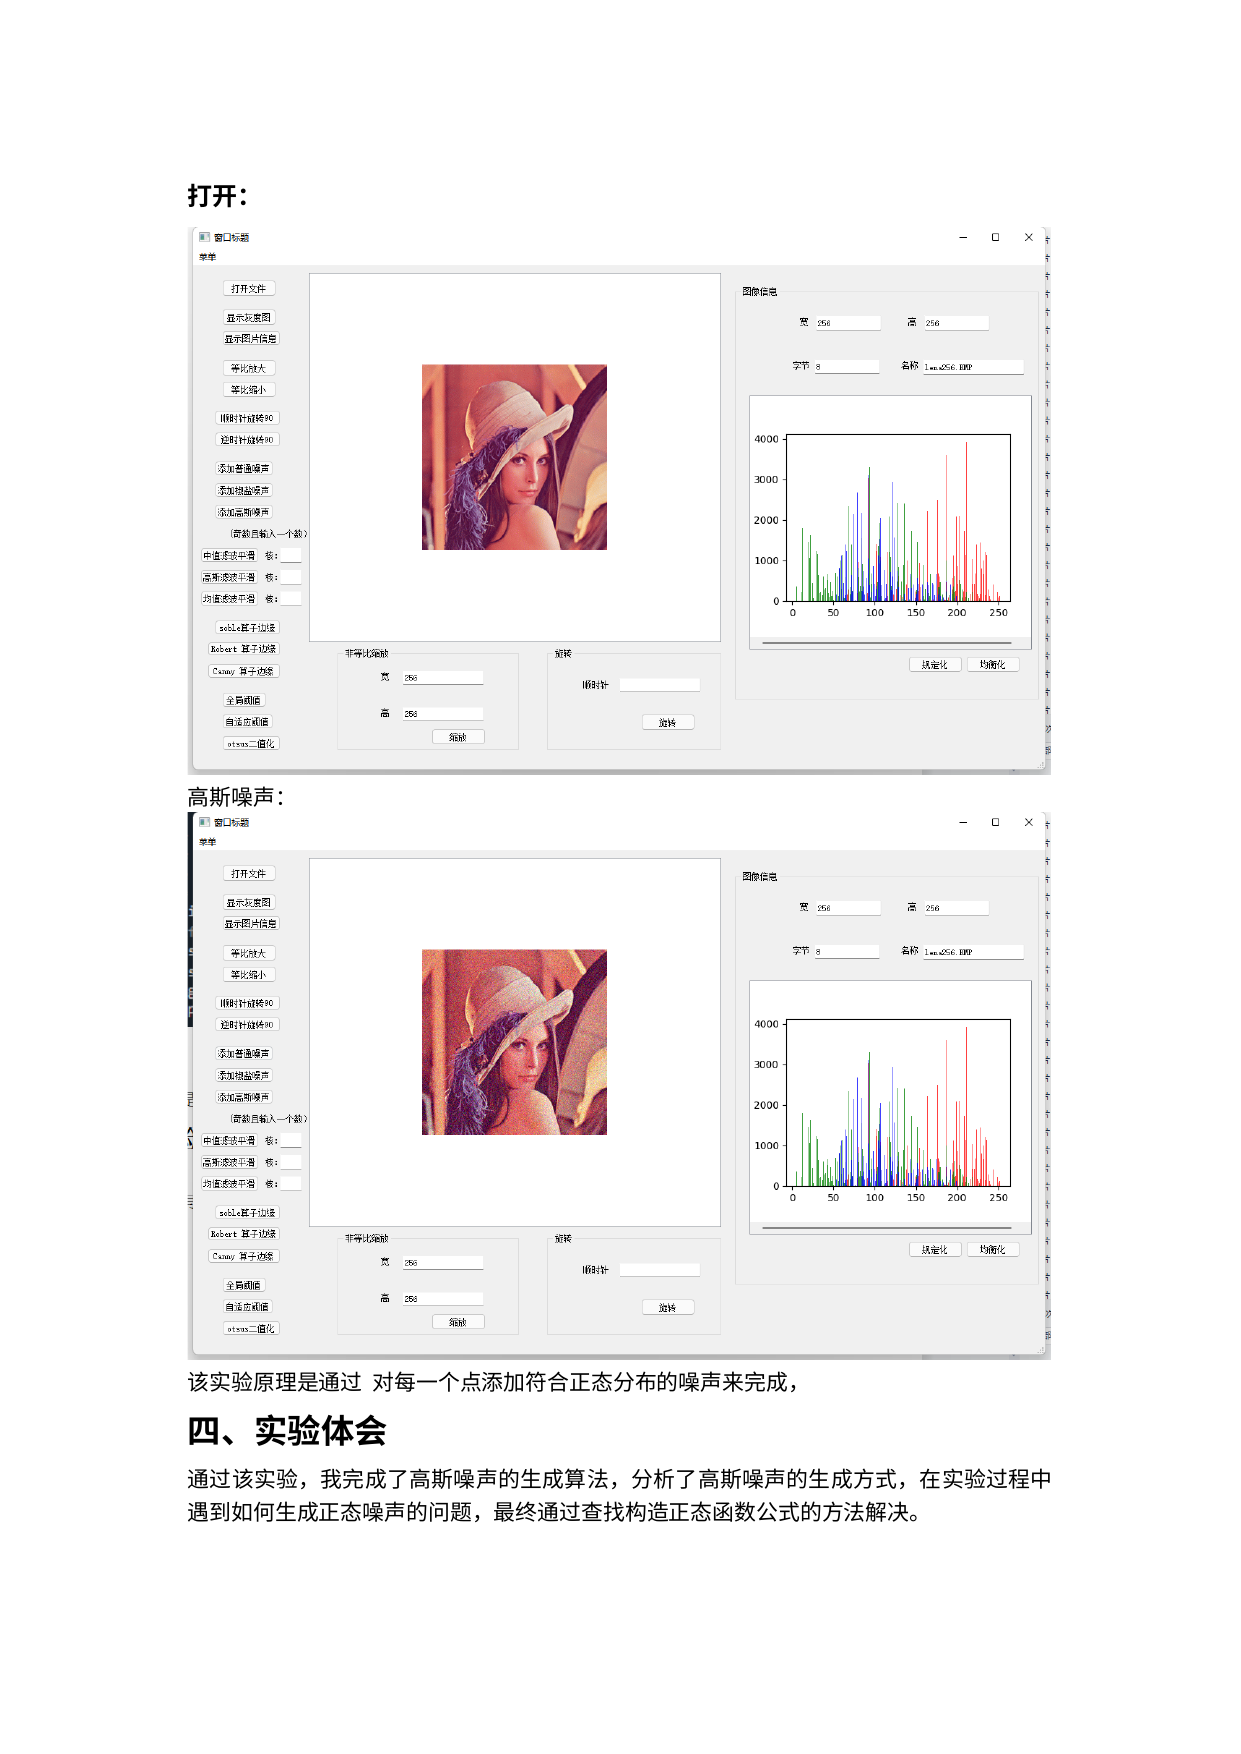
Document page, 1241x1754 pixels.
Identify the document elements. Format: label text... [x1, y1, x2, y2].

text 通过该实验，我完成了高斯噪声的生成算法，分析了高斯噪声的生成方式，在实验过程中，遇到如何生成正态噪声的问题，最终通过查找构造正态函数公式的方法解决。 [187, 1462, 1053, 1527]
list 打开： [187, 162, 1053, 227]
picture [187, 812, 1051, 1360]
text 该实验原理是通过 对每一个点添加符合正态分布的噪声来完成， [187, 1364, 1053, 1397]
list 高斯噪声： [187, 779, 1053, 812]
picture [187, 227, 1051, 775]
text 四、实验体会 [187, 1397, 1053, 1462]
